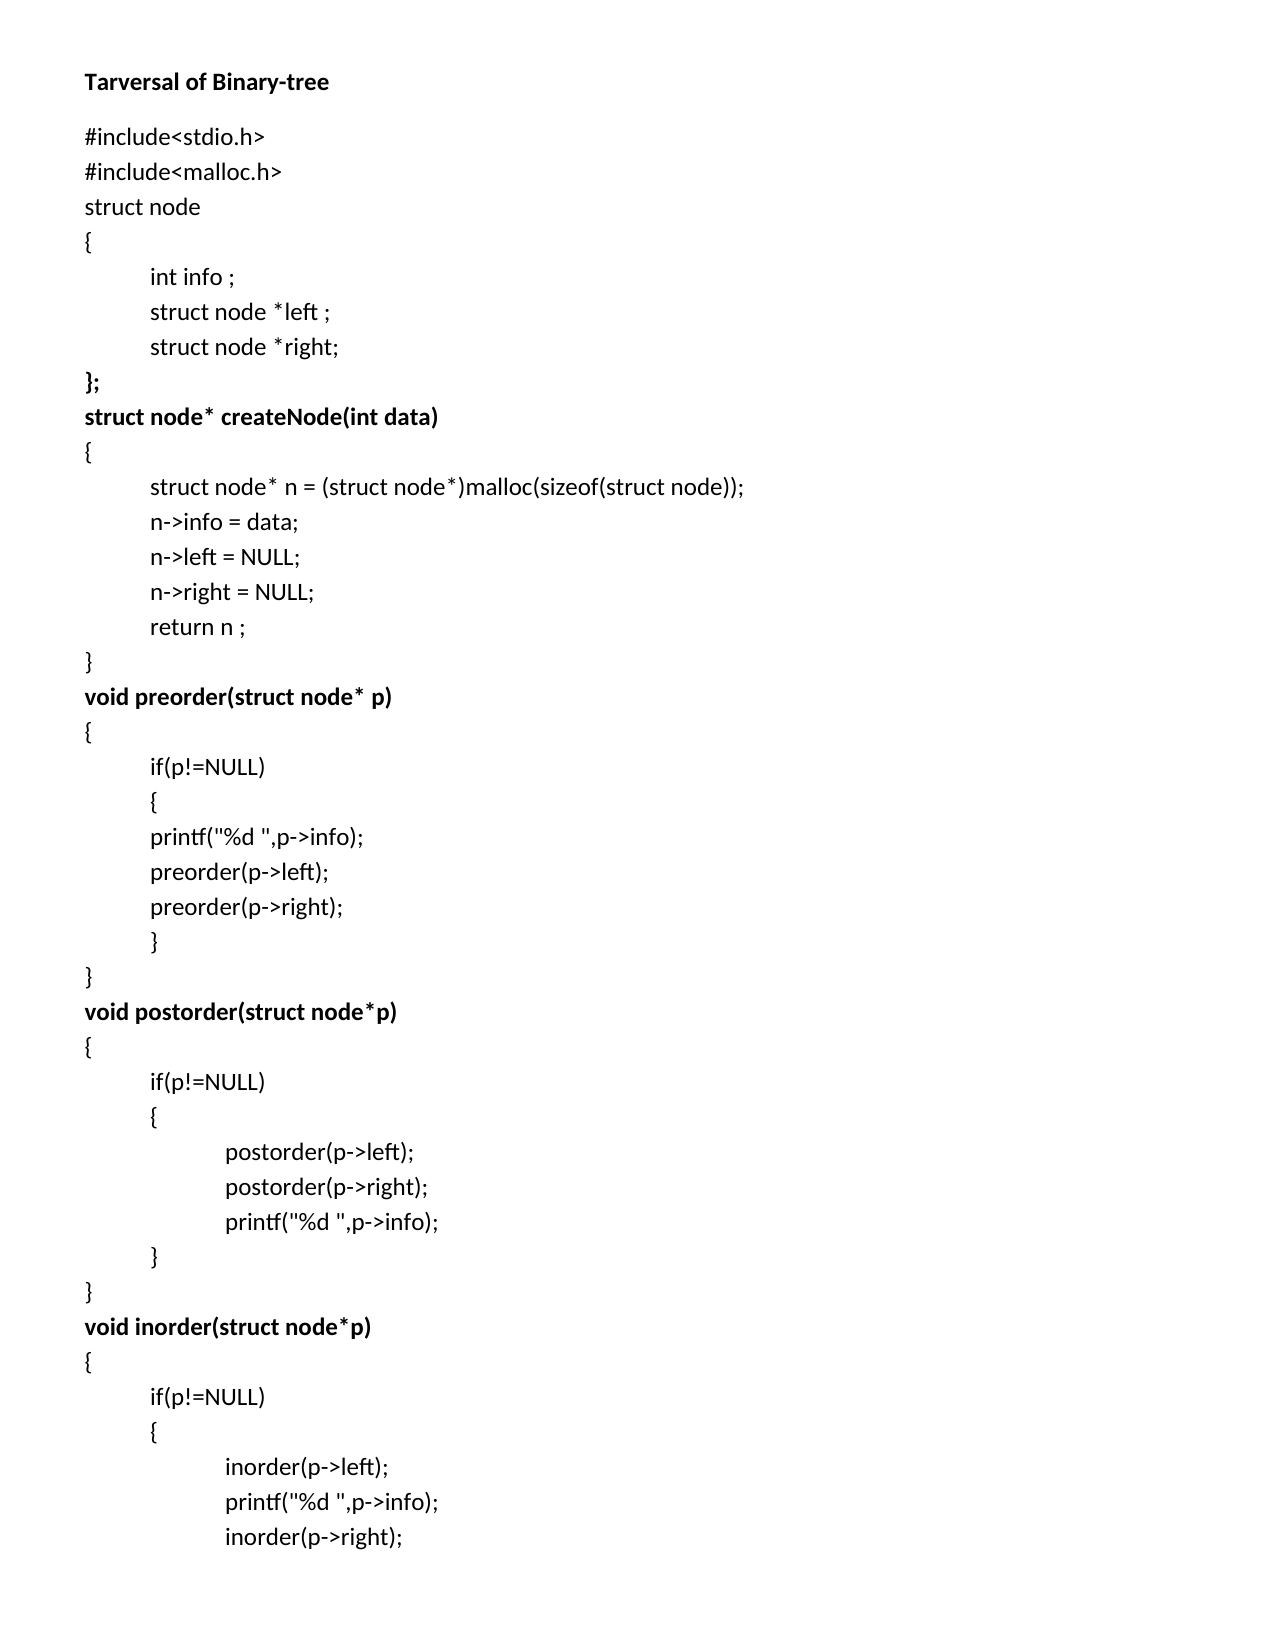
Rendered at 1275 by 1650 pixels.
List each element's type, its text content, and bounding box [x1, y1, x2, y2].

text struct node *left ; [84, 296, 1125, 327]
text } [84, 646, 1125, 677]
text postorder(p->left); [84, 1136, 1125, 1167]
text inorder(p->left); [84, 1451, 1125, 1482]
text } [84, 926, 1125, 957]
text preorder(p->left); [84, 856, 1125, 887]
text { [84, 436, 1125, 467]
text printf("%d ",p->info); [84, 821, 1125, 852]
text { [84, 226, 1125, 257]
text return n ; [84, 611, 1125, 642]
text void postorder(struct node*p) [84, 996, 1125, 1027]
text struct node [84, 191, 1125, 222]
text { [84, 1346, 1125, 1377]
text { [84, 716, 1125, 747]
text }; [84, 366, 1125, 397]
text { [84, 1416, 1125, 1447]
text printf("%d ",p->info); [84, 1206, 1125, 1237]
text int info ; [84, 261, 1125, 292]
text { [84, 786, 1125, 817]
text } [84, 1241, 1125, 1272]
text } [84, 1276, 1125, 1307]
text } [84, 961, 1125, 992]
text { [84, 1101, 1125, 1132]
text #include<malloc.h> [84, 156, 1125, 187]
text n->right = NULL; [84, 576, 1125, 607]
text { [84, 1031, 1125, 1062]
text Tarversal of Binary-tree [84, 66, 1125, 96]
text struct node *right; [84, 331, 1125, 362]
text preorder(p->right); [84, 891, 1125, 922]
text n->info = data; [84, 506, 1125, 537]
text printf("%d ",p->info); [84, 1486, 1125, 1517]
text if(p!=NULL) [84, 1066, 1125, 1097]
text struct node* createNode(int data) [84, 401, 1125, 432]
text void preorder(struct node* p) [84, 681, 1125, 712]
text if(p!=NULL) [84, 751, 1125, 782]
text void inorder(struct node*p) [84, 1311, 1125, 1342]
text inorder(p->right); [84, 1521, 1125, 1552]
text postorder(p->right); [84, 1171, 1125, 1202]
text #include<stdio.h> [84, 121, 1125, 152]
text struct node* n = (struct node*)malloc(sizeof(struct node)); [84, 471, 1125, 502]
text n->left = NULL; [84, 541, 1125, 572]
text if(p!=NULL) [84, 1381, 1125, 1412]
